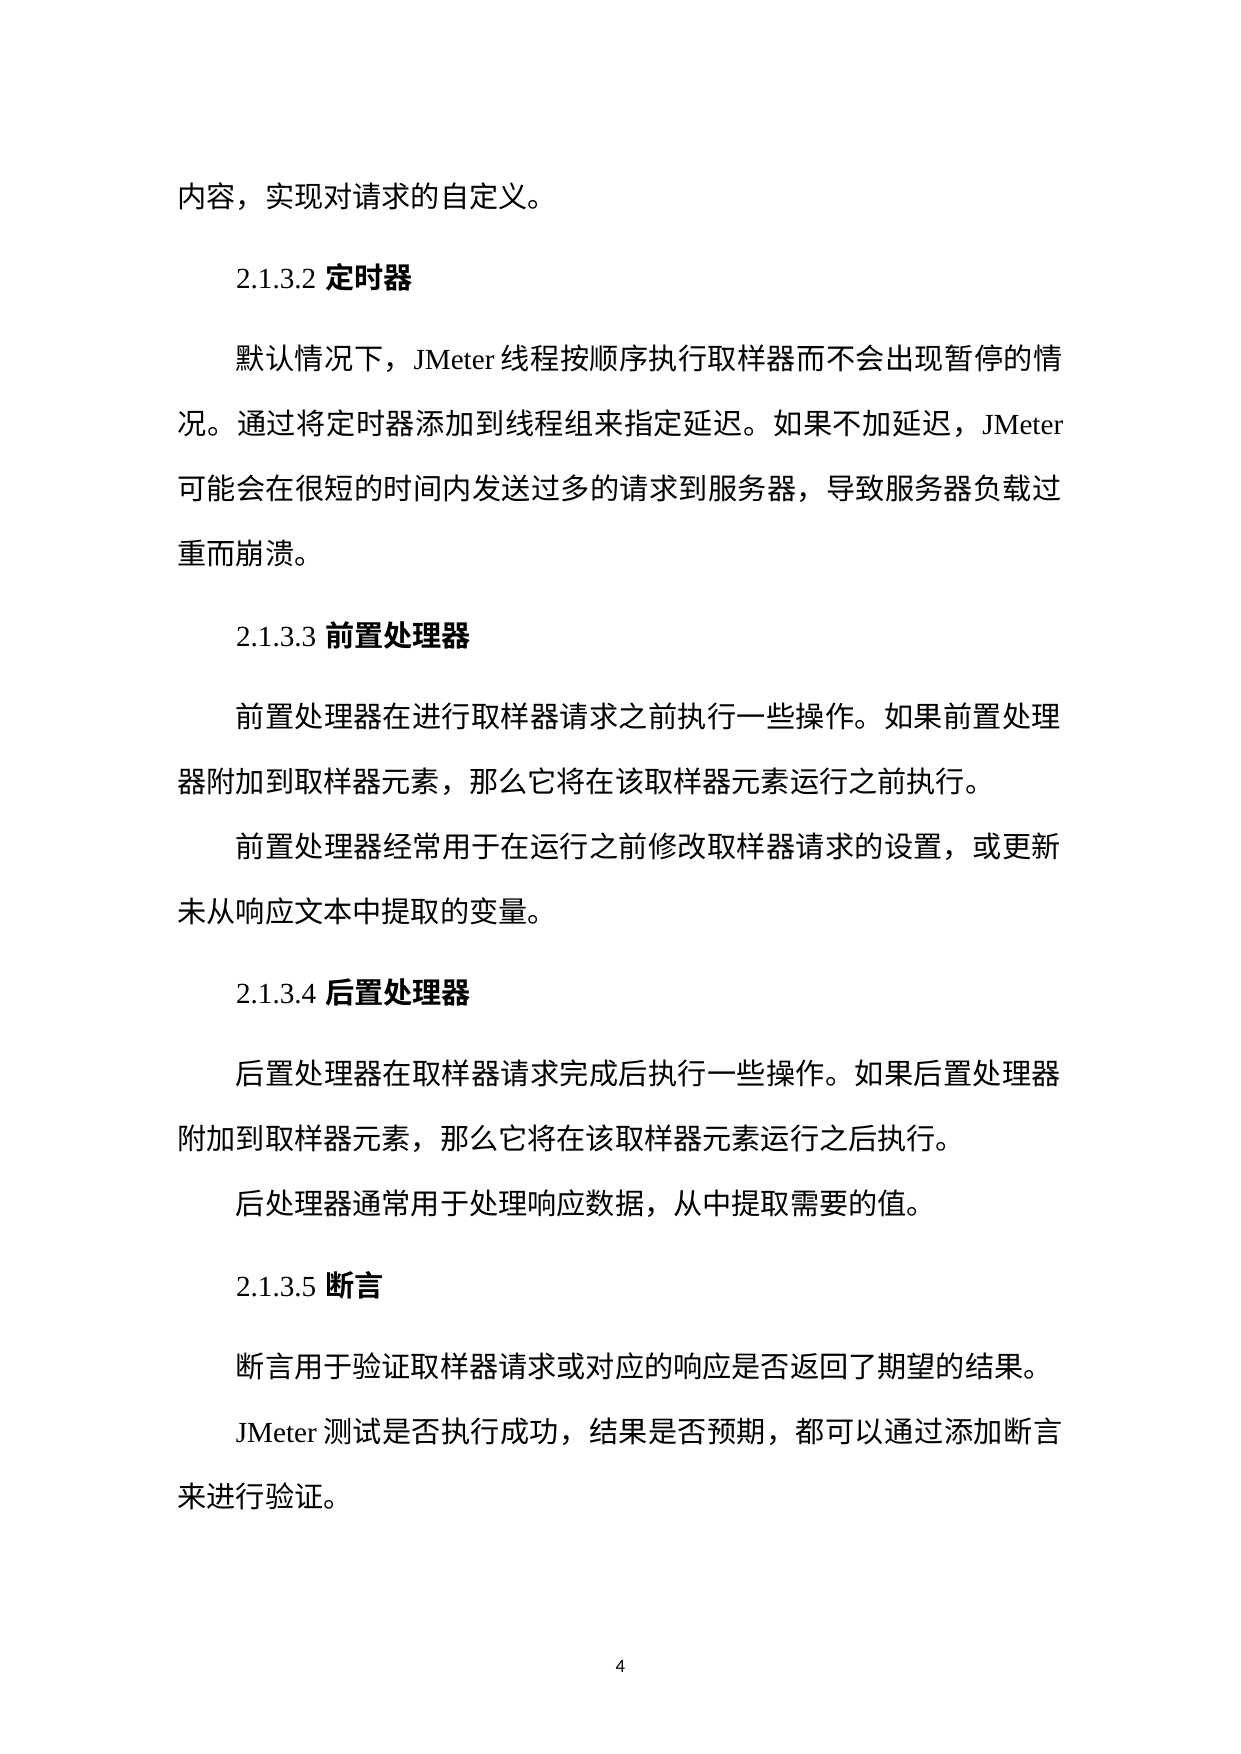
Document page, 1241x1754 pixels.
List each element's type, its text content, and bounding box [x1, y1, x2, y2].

subtitle 定时器 [177, 243, 1063, 308]
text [177, 162, 1063, 227]
text JMeter测试是否执行成功，结果是否预期，都可以通过添加断言来进行验证。 [177, 1397, 1063, 1527]
subtitle 前置处理器 [177, 601, 1063, 666]
subtitle 后置处理器 [177, 958, 1063, 1023]
text 默认情况下，JMeter线程按顺序执行取样器而不会出现暂停的情况。通过将定时器添加到线程组来指定延迟。如果不加延迟，JMeter可能会在很短的时间内发送过多的请求到服务器，导致服务器负载过重而崩溃。 [177, 324, 1063, 584]
text 前置处理器在进行取样器请求之前执行一些操作。如果前置处理器附加到取样器元素，那么它将在该取样器元素运行之前执行。 [177, 682, 1063, 812]
subtitle 断言 [177, 1251, 1063, 1316]
text 断言用于验证取样器请求或对应的响应是否返回了期望的结果。 [177, 1332, 1063, 1397]
text 后置处理器在取样器请求完成后执行一些操作。如果后置处理器附加到取样器元素，那么它将在该取样器元素运行之后执行。 [177, 1039, 1063, 1169]
text 前置处理器经常用于在运行之前修改取样器请求的设置，或更新未从响应文本中提取的变量。 [177, 812, 1063, 942]
text 后处理器通常用于处理响应数据，从中提取需要的值。 [177, 1169, 1063, 1234]
